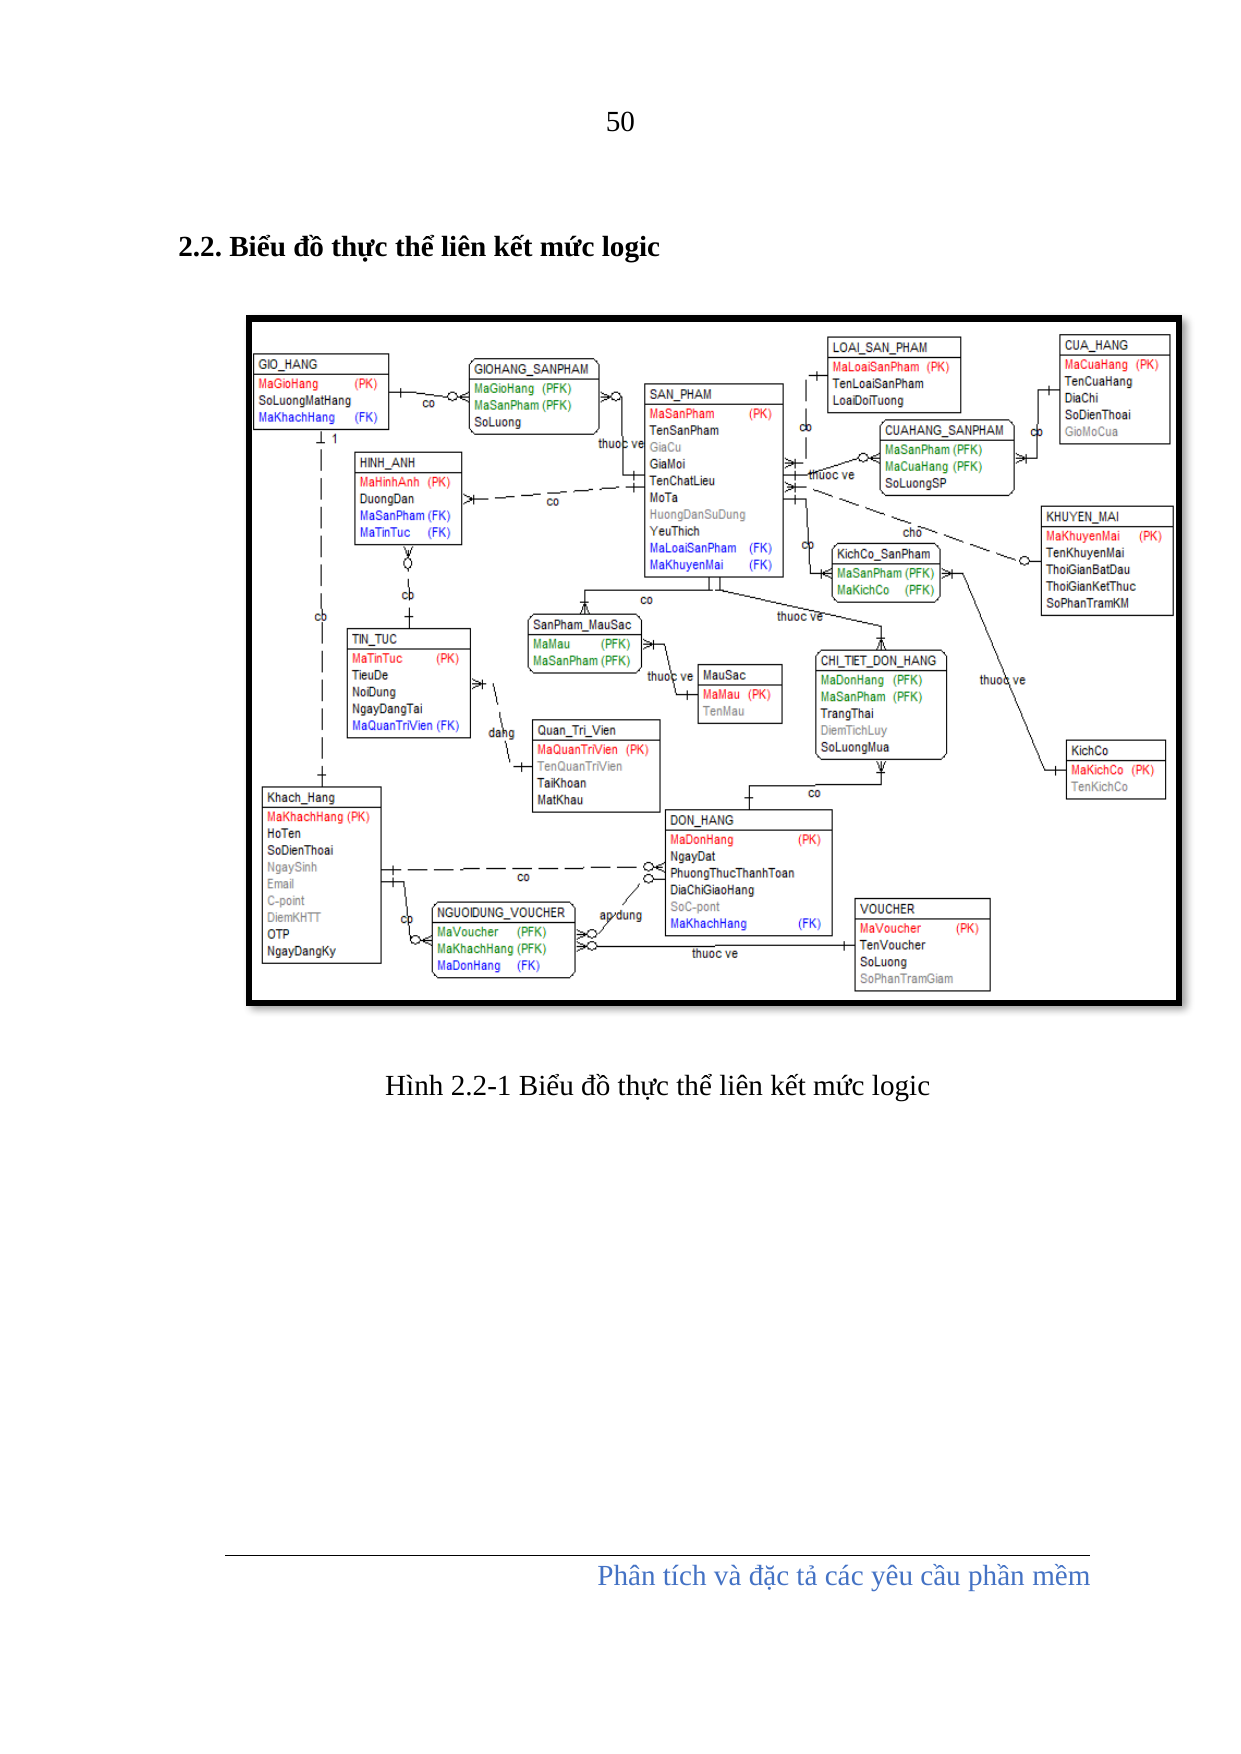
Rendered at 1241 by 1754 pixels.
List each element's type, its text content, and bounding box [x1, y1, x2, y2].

text Hình 2.2-1 Biểu đồ thực thể liên kết mức logic [225, 1068, 1090, 1101]
picture [252, 322, 1176, 1000]
subtitle Biểu đồ thực thể liên kết mức logic [178, 229, 1090, 263]
